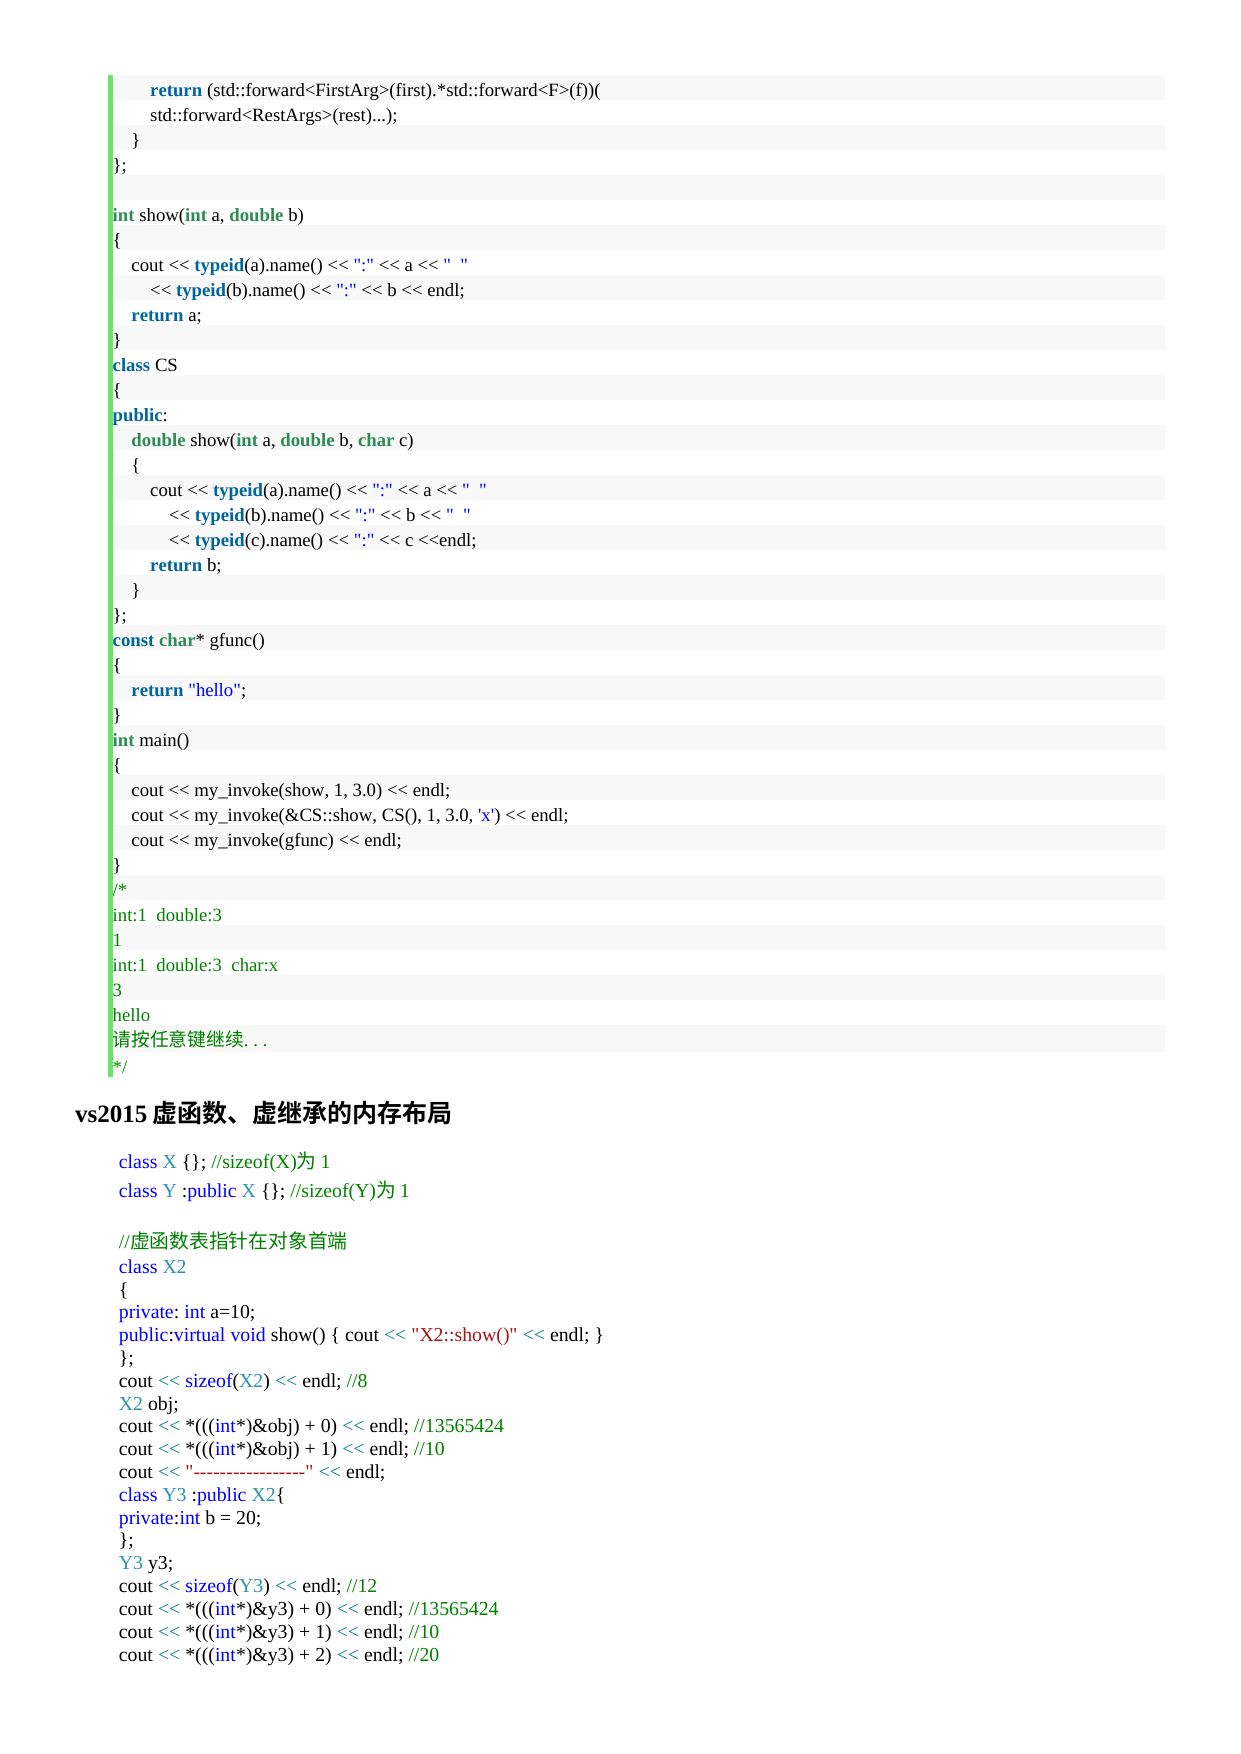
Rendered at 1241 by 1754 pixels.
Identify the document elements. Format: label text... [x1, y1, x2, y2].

text 1 [113, 925, 1165, 950]
text cout << sizeof(Y3) << endl; //12 [75, 1574, 1165, 1597]
text Y3 y3; [75, 1551, 1165, 1574]
text } [113, 700, 1165, 725]
text cout << *(((int*)&obj) + 0) << endl; //13565424 [75, 1414, 1165, 1437]
text double show(int a, double b, char c) [113, 425, 1165, 450]
text 请按任意键继续. . . [113, 1025, 1165, 1052]
text hello [113, 1000, 1165, 1025]
text X2 obj; [75, 1392, 1165, 1414]
text private:int b = 20; [75, 1506, 1165, 1528]
text return "hello"; [113, 675, 1165, 700]
text int show(int a, double b) [113, 200, 1165, 225]
text { [113, 375, 1165, 400]
text cout << sizeof(X2) << endl; //8 [75, 1369, 1165, 1392]
text */ [113, 1052, 1165, 1077]
text cout << my_invoke(show, 1, 3.0) << endl; [113, 775, 1165, 800]
text cout << "-----------------" << endl; [75, 1460, 1165, 1483]
text class Y3 :public X2{ [75, 1483, 1165, 1506]
text 3 [113, 975, 1165, 1000]
text class Y :public X {}; //sizeof(Y)为1 [75, 1174, 1165, 1203]
text } [113, 575, 1165, 600]
text cout << *(((int*)&y3) + 1) << endl; //10 [75, 1620, 1165, 1642]
text class X2 [75, 1255, 1165, 1277]
text cout << *(((int*)&obj) + 1) << endl; //10 [75, 1437, 1165, 1460]
text private: int a=10; [75, 1300, 1165, 1323]
text return (std::forward<FirstArg>(first).*std::forward<F>(f))( [113, 75, 1165, 100]
text std::forward<RestArgs>(rest)...); [113, 100, 1165, 125]
text cout << my_invoke(gfunc) << endl; [113, 825, 1165, 850]
text cout << my_invoke(&CS::show, CS(), 1, 3.0, 'x') << endl; [113, 800, 1165, 825]
text { [113, 450, 1165, 475]
text { [75, 1277, 1165, 1300]
text { [113, 750, 1165, 775]
text int:1 double:3 char:x [113, 950, 1165, 975]
text const char* gfunc() [113, 625, 1165, 650]
text class CS [113, 350, 1165, 375]
text { [113, 225, 1165, 250]
text cout << typeid(a).name() << ":" << a << " " [113, 250, 1165, 275]
text { [113, 650, 1165, 675]
text int main() [113, 725, 1165, 750]
subtitle vs2015虚函数、虚继承的内存布局 [75, 1093, 1165, 1130]
text public: [113, 400, 1165, 425]
text return a; [113, 300, 1165, 325]
text }; [113, 150, 1165, 175]
text }; [75, 1346, 1165, 1369]
text << typeid(b).name() << ":" << b << endl; [113, 275, 1165, 300]
text } [113, 125, 1165, 150]
text }; [75, 1528, 1165, 1551]
text cout << *(((int*)&y3) + 2) << endl; //20 [75, 1642, 1165, 1665]
text class X {}; //sizeof(X)为1 [75, 1146, 1165, 1174]
text << typeid(c).name() << ":" << c <<endl; [113, 525, 1165, 550]
text }; [113, 600, 1165, 625]
text public:virtual void show() { cout << "X2::show()" << endl; } [75, 1323, 1165, 1346]
text return b; [113, 550, 1165, 575]
text //虚函数表指针在对象首端 [75, 1226, 1165, 1255]
text << typeid(b).name() << ":" << b << " " [113, 500, 1165, 525]
text cout << typeid(a).name() << ":" << a << " " [113, 475, 1165, 500]
text } [113, 325, 1165, 350]
text } [113, 850, 1165, 875]
text cout << *(((int*)&y3) + 0) << endl; //13565424 [75, 1597, 1165, 1620]
text /* [113, 875, 1165, 900]
text int:1 double:3 [113, 900, 1165, 925]
